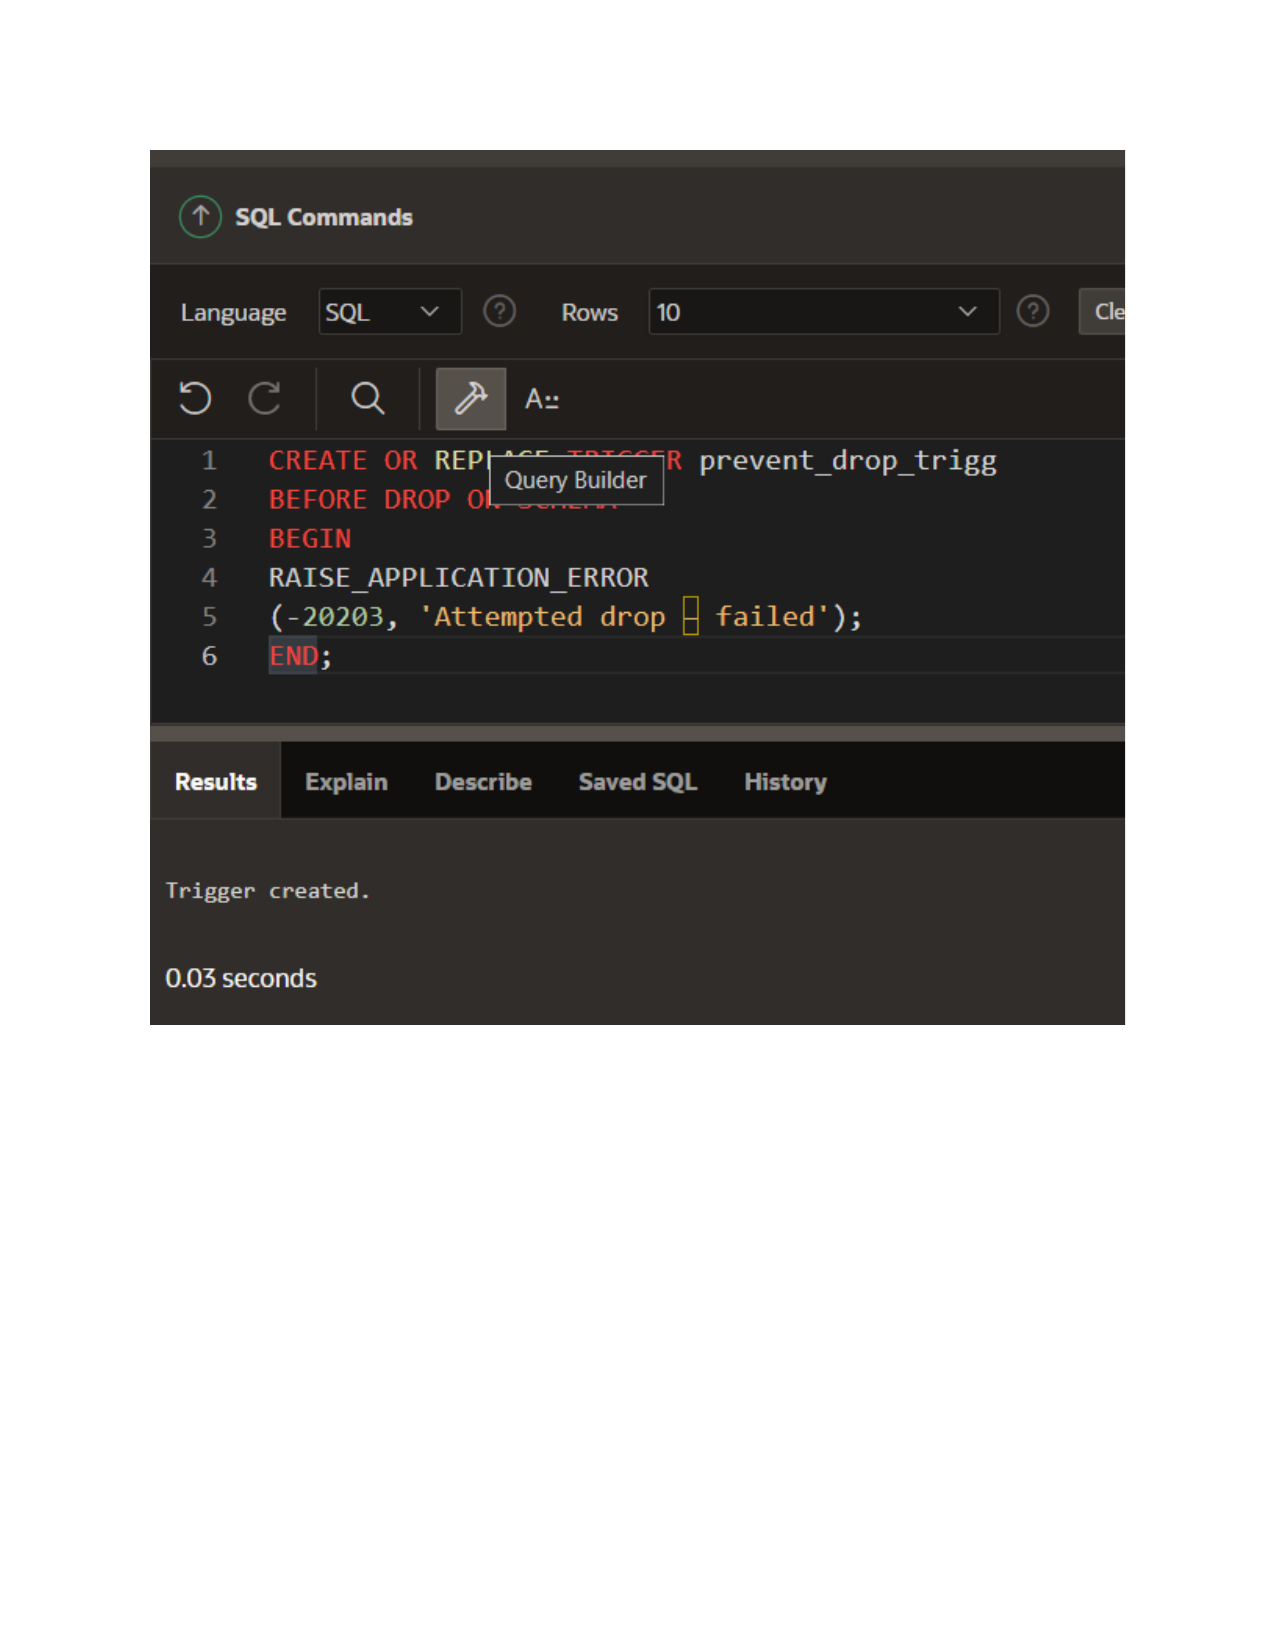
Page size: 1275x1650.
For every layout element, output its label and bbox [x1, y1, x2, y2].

picture [150, 150, 1125, 1025]
